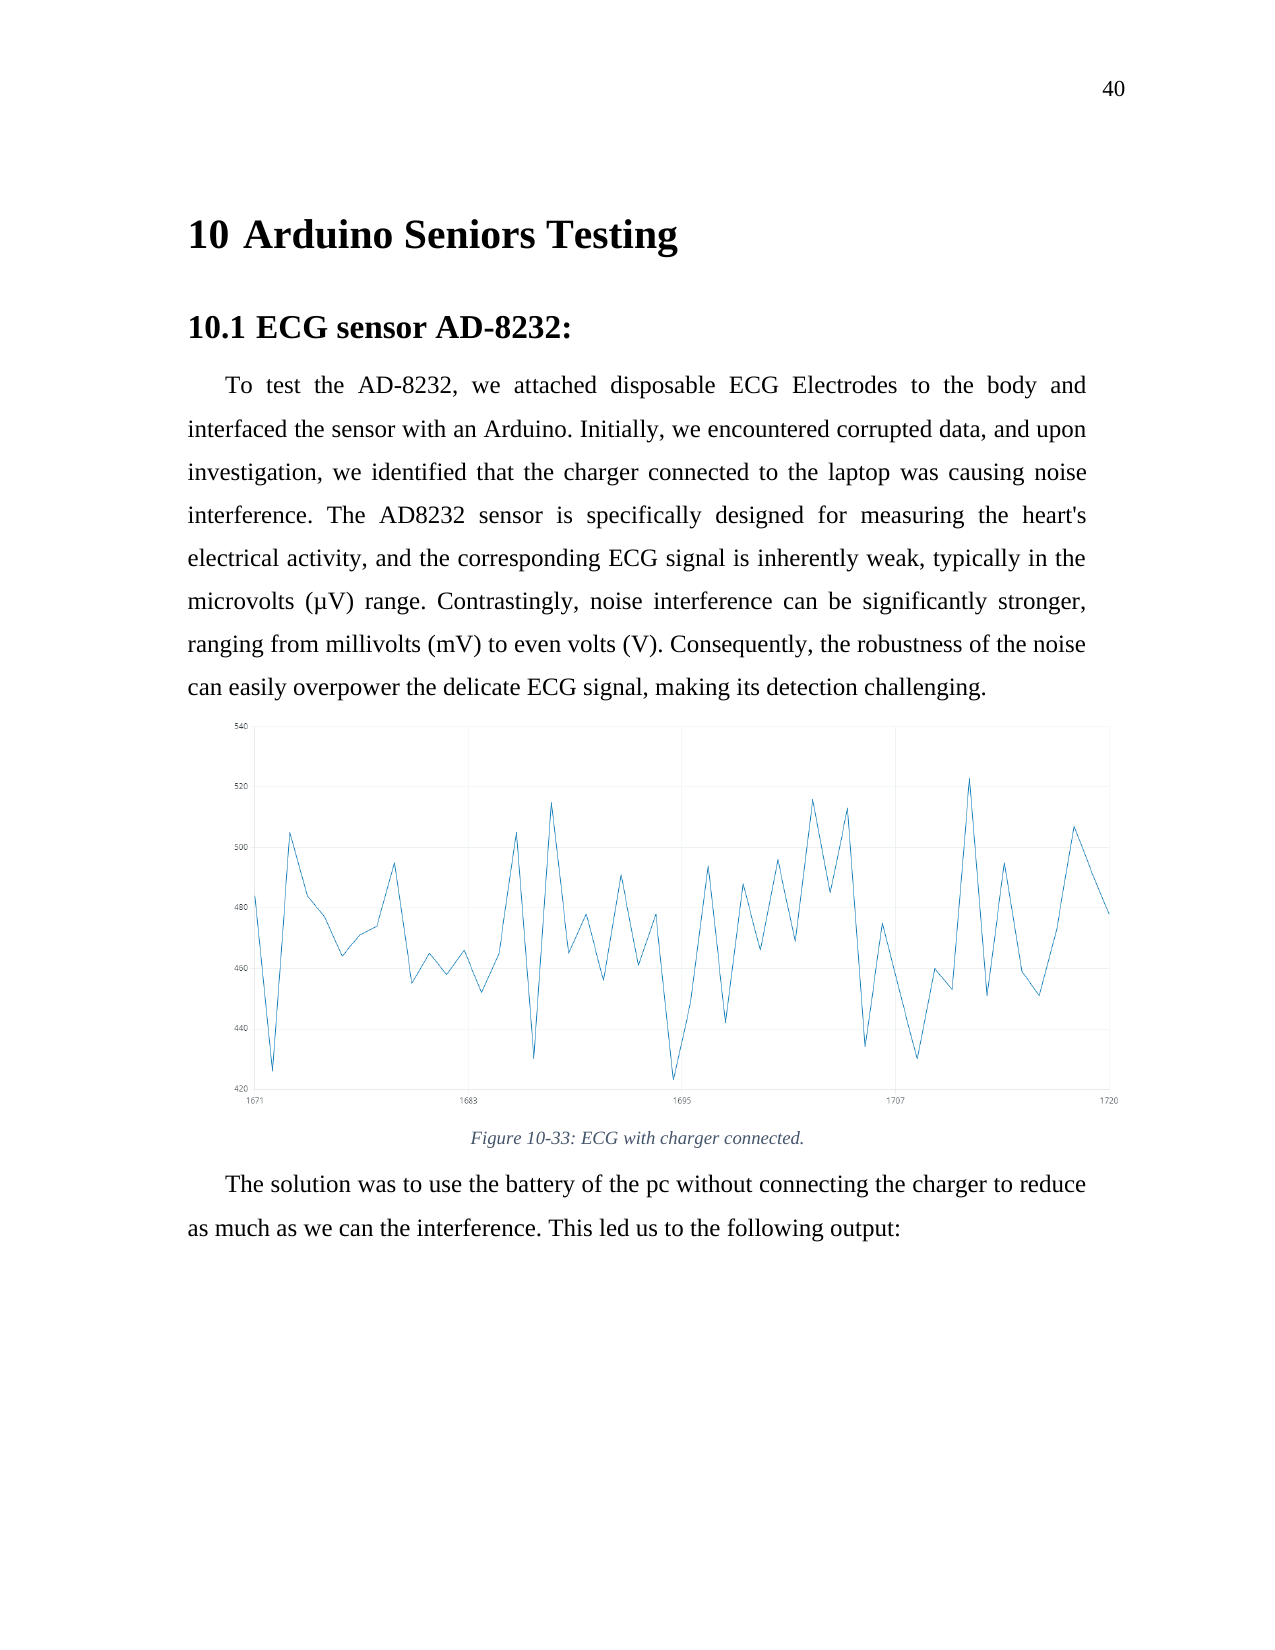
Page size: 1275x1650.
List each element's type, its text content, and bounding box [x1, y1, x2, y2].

text The solution was to use the battery of the pc without connecting the charger to reduce as much as we can the interference. This led us to the following output: [187, 1169, 1087, 1241]
text To test the AD-8232, we attached disposable ECG Electrodes to the body and interfaced the sensor with an Arduino. Initially, we encountered corrupted data, and upon investigation, we identified that the charger connected to the laptop was causing noise interference. The AD8232 sensor is specifically designed for measuring the heart's electrical activity, and the corresponding ECG signal is inherently weak, typically in the microvolts (µV) range. Contrastingly, noise interference can be significantly stronger, ranging from millivolts (mV) to even volts (V). Consequently, the robustness of the noise can easily overpower the delicate ECG signal, making its detection challenging. [187, 371, 1087, 701]
picture [225, 715, 1122, 1114]
subtitle Arduino Seniors Testing [187, 209, 1087, 257]
subtitle ECG sensor AD-8232: [187, 307, 1087, 346]
